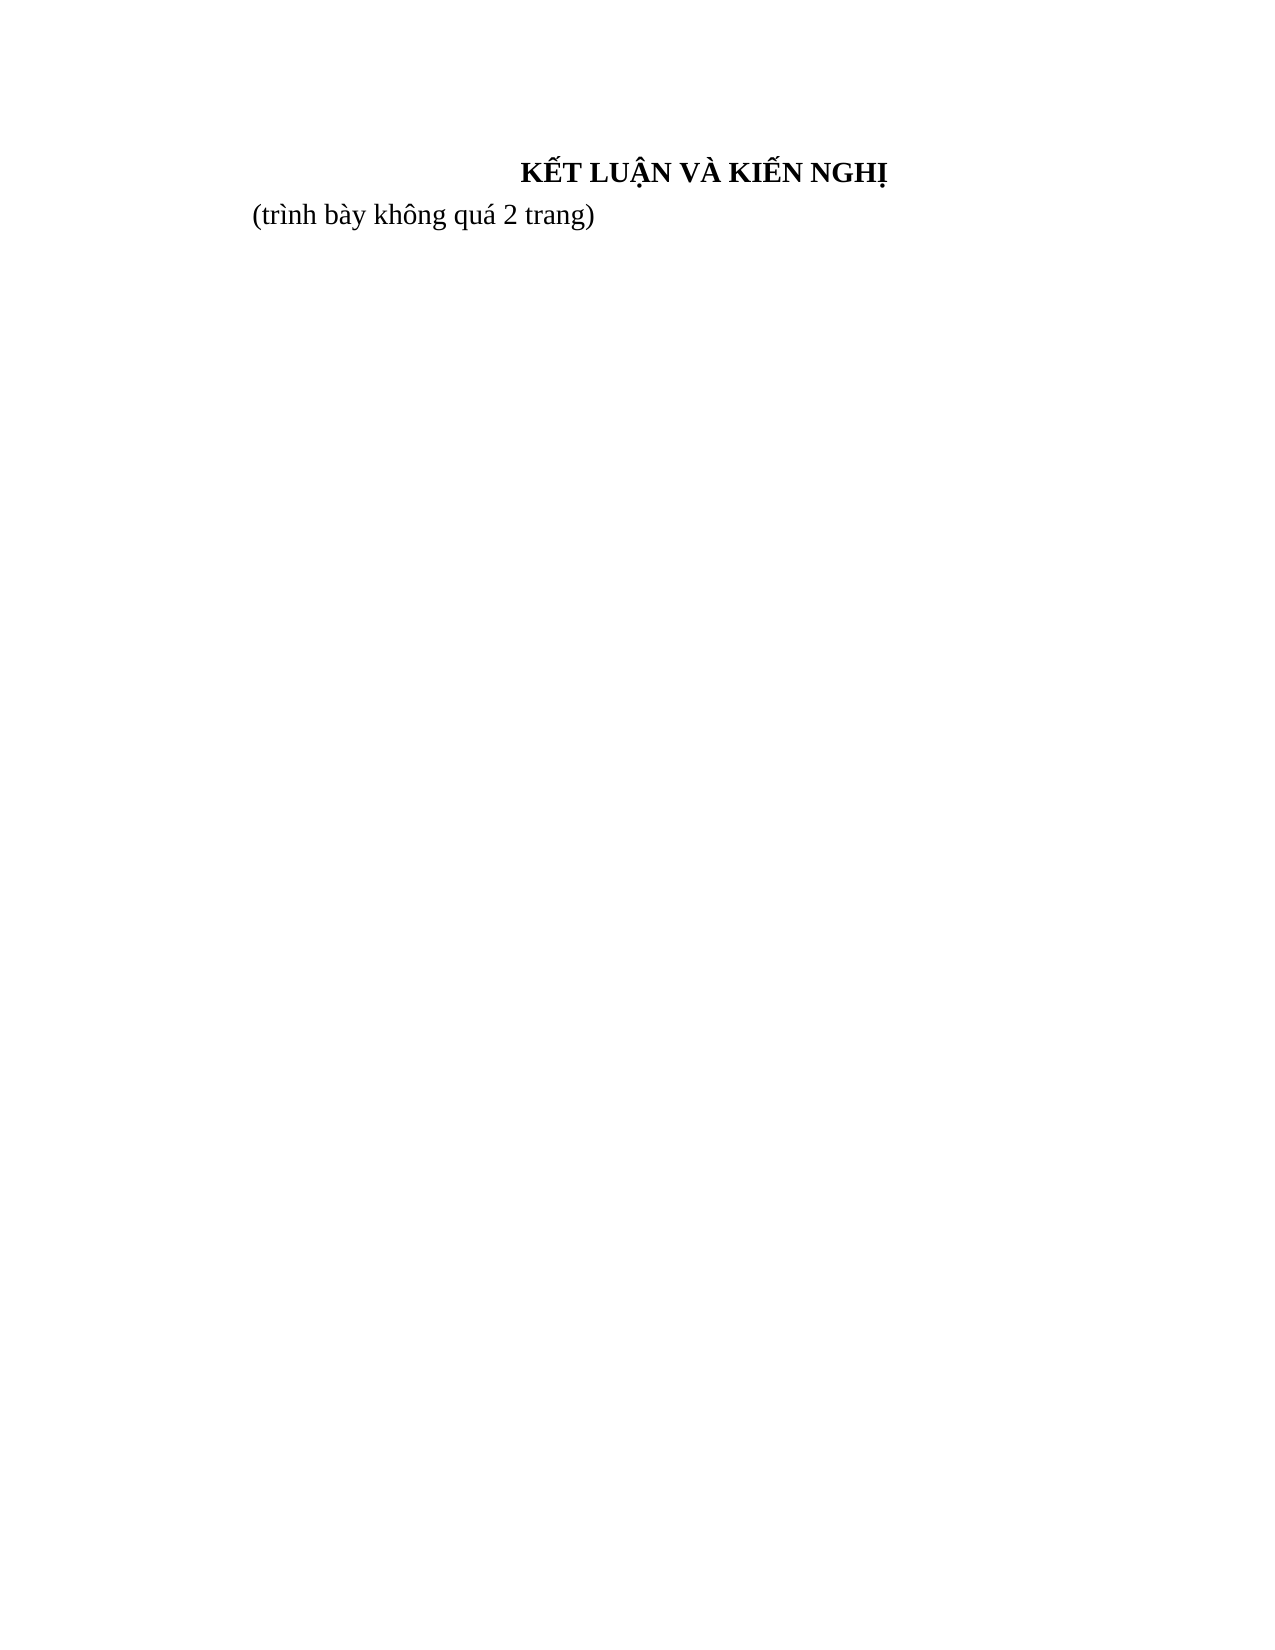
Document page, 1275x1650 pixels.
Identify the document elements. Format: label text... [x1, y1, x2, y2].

subtitle KẾT LUẬN VÀ KIẾN NGHỊ [207, 155, 1156, 189]
text (trình bày không quá 2 trang) [207, 197, 1156, 231]
